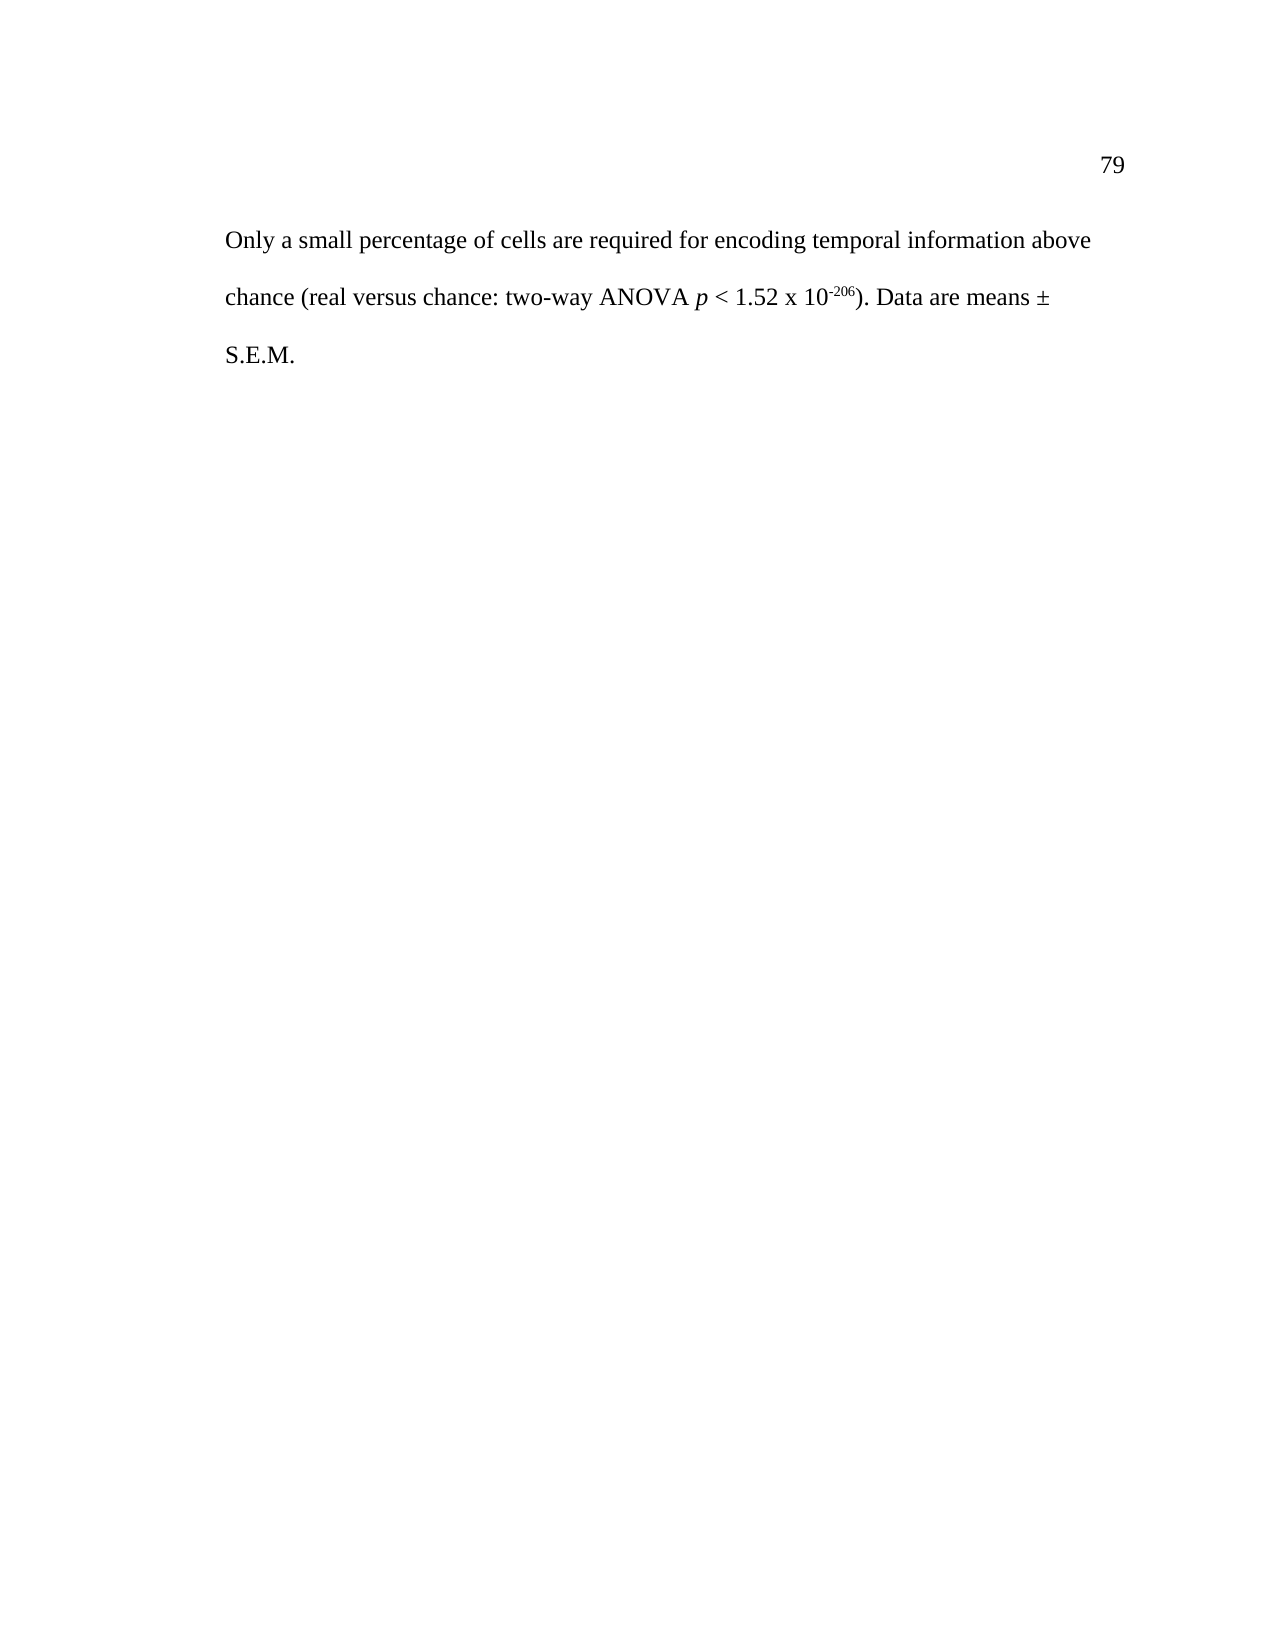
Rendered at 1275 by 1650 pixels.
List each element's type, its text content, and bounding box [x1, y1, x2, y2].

text Only a small percentage of cells are required for encoding temporal information above chance (real versus chance: two-way ANOVA p < 1.52 x 10-206). Data are means ± S.E.M. [225, 225, 1125, 369]
